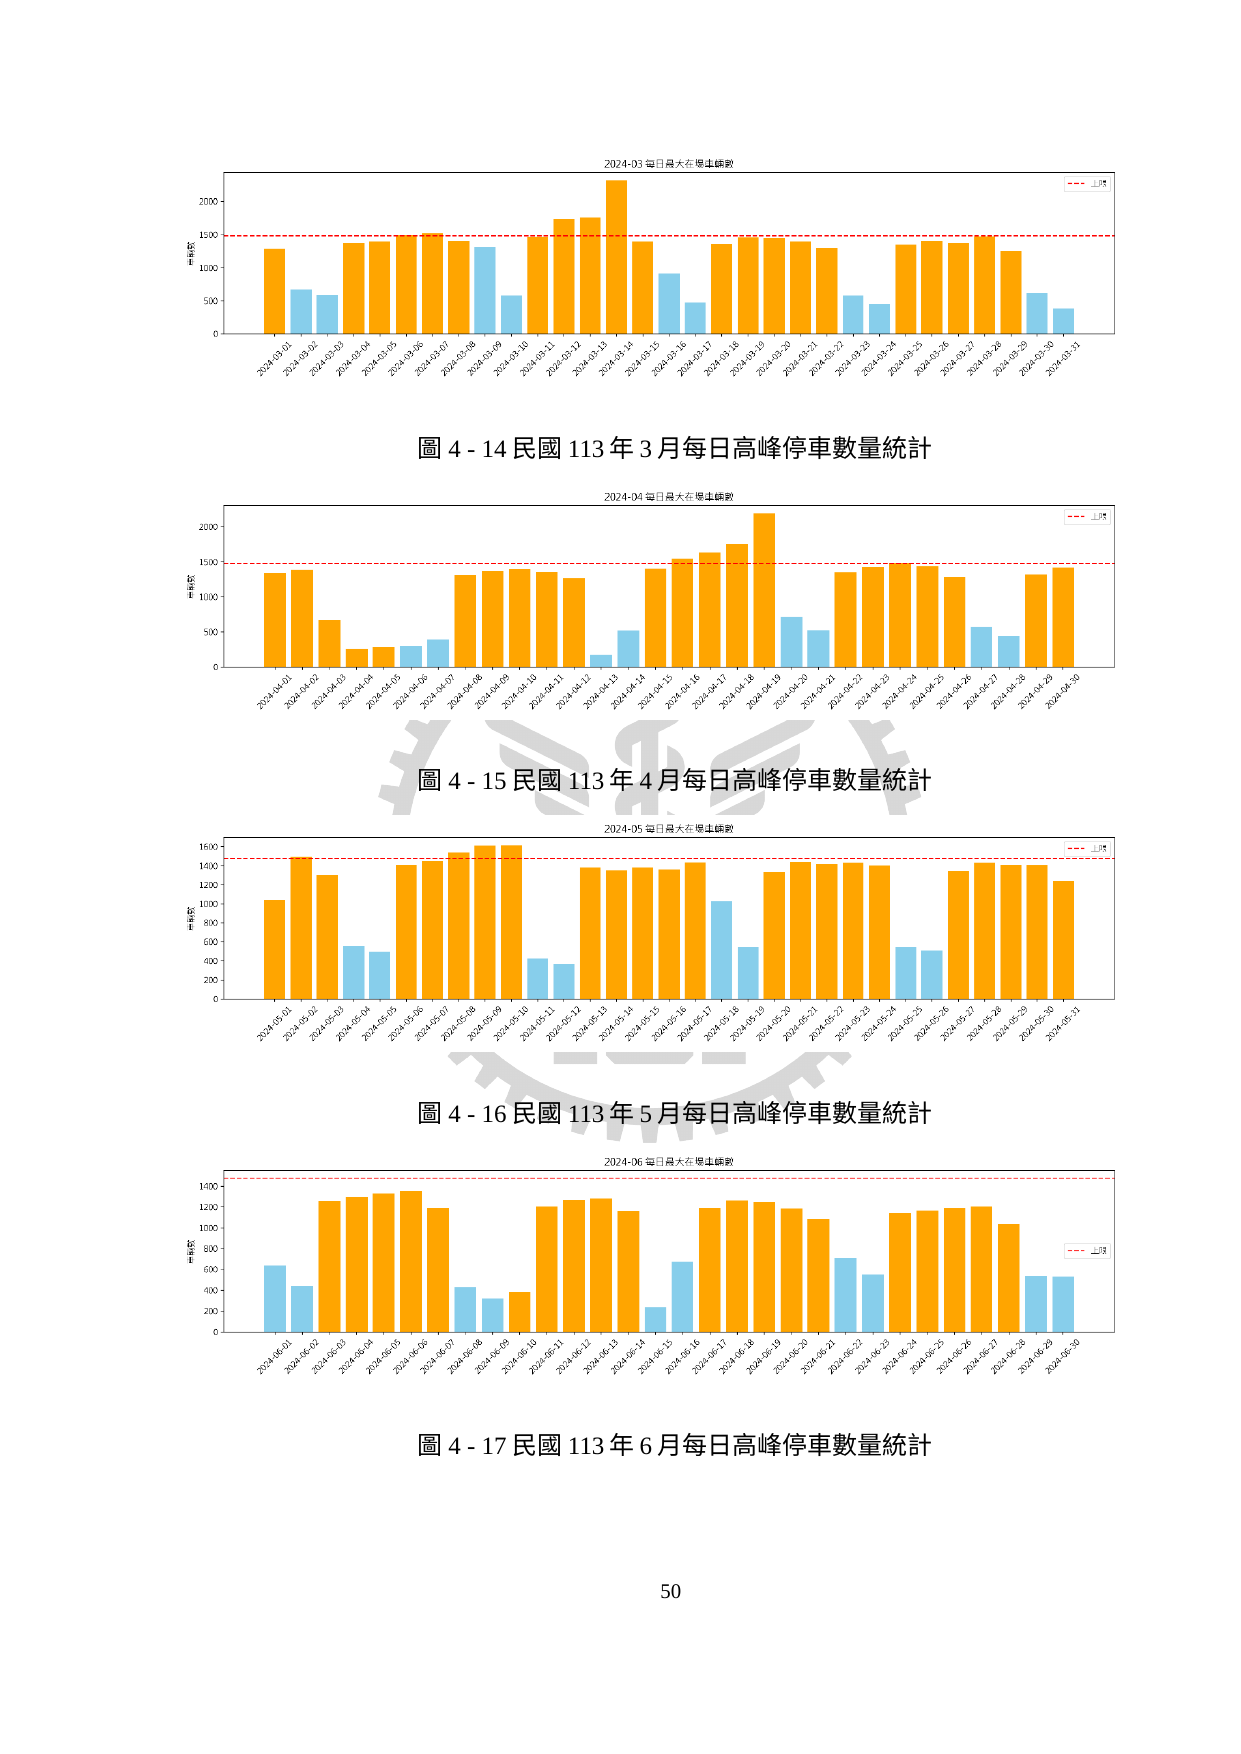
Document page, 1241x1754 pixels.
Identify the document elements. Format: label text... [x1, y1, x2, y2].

picture [177, 150, 1123, 387]
text 圖 4 - 17 民國113年6月每日高峰停車數量統計 [202, 1425, 1097, 1462]
picture [177, 1148, 1123, 1385]
text 圖 4 - 16 民國113年5月每日高峰停車數量統計 [202, 1092, 1097, 1130]
picture [177, 483, 1123, 720]
picture [177, 815, 1123, 1052]
text 圖 4 - 14 民國113年3月每日高峰停車數量統計 [202, 427, 1097, 465]
text 圖 4 - 15 民國113年4月每日高峰停車數量統計 [202, 760, 1097, 797]
